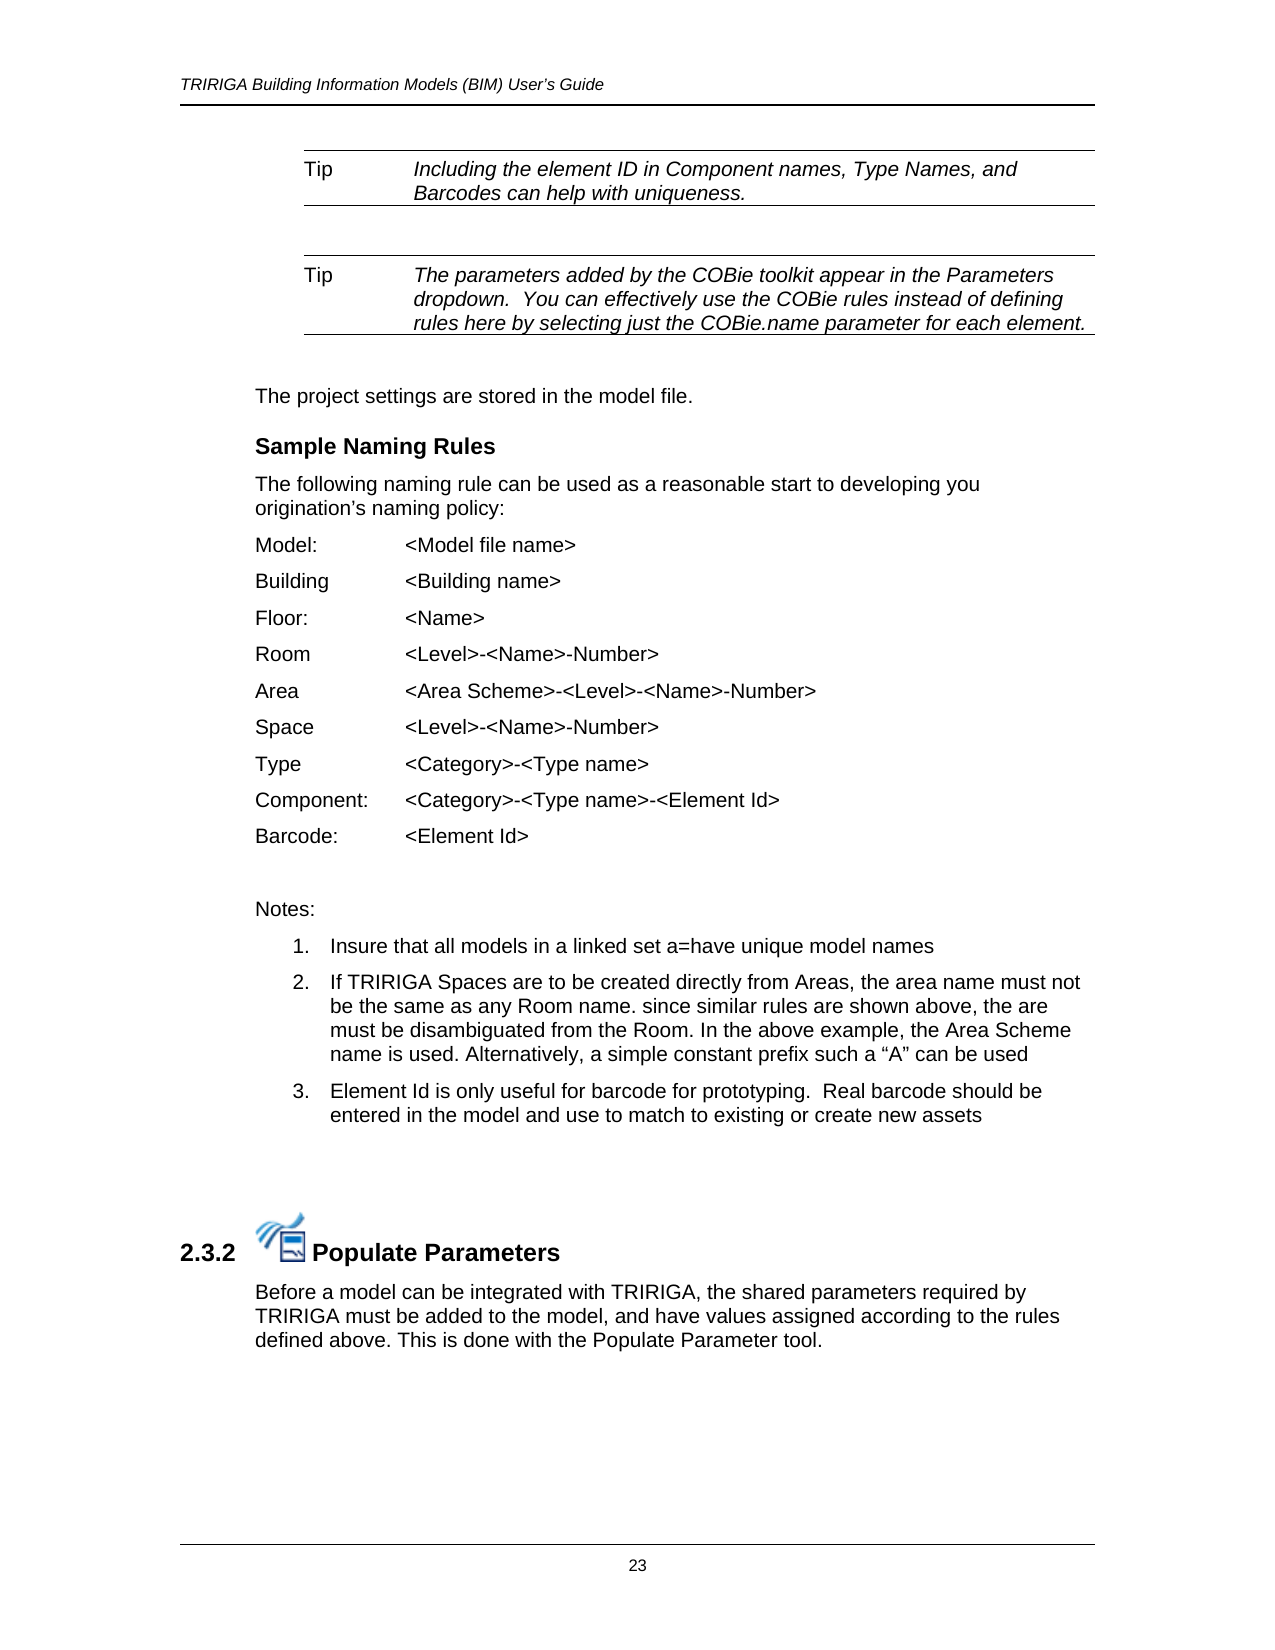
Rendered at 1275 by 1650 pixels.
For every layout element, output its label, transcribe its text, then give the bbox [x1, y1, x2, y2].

text Floor: <Name> [255, 606, 1095, 629]
text Barcode: <Element Id> [255, 824, 1095, 848]
list Element Id is only useful for barcode for prototyping. Real barcode should be entered in the model and use to match to existing or create new assets [292, 1078, 1095, 1126]
text Notes: [255, 897, 1095, 921]
table_header Tip [304, 256, 413, 334]
text Room <Level>-<Name>-Number> [255, 642, 1095, 666]
text The following naming rule can be used as a reasonable start to developing you origination’s naming policy: [255, 472, 1095, 520]
text Before a model can be integrated with TRIRIGA, the shared parameters required by TRIRIGA must be added to the model, and have values assigned according to the rules defined above. This is done with the Populate Parameter tool. [255, 1279, 1095, 1351]
subtitle Populate Parameters [180, 1212, 1095, 1267]
text Component: <Category>-<Type name>-<Element Id> [255, 788, 1095, 812]
table_header The parameters added by the COBie toolkit appear in the Parameters dropdown. You can effectively use the COBie rules instead of defining rules here by selecting just the COBie.name parameter for each element. [413, 256, 1095, 334]
text Building <Building name> [255, 569, 1095, 593]
list If TRIRIGA Spaces are to be created directly from Areas, the area name must not be the same as any Room name. since similar rules are shown above, the are must be disambiguated from the Room. In the above example, the Area Scheme name is used. Alternatively, a simple constant prefix such a “A” can be used [292, 970, 1095, 1066]
picture [255, 1211, 306, 1262]
text Space <Level>-<Name>-Number> [255, 715, 1095, 739]
table_header Tip [304, 151, 413, 205]
text Model: <Model file name> [255, 533, 1095, 557]
subtitle Sample Naming Rules [255, 433, 1095, 460]
list Insure that all models in a linked set a=have unique model names [292, 934, 1095, 958]
text The project settings are stored in the model file. [255, 384, 1095, 408]
text Area <Area Scheme>-<Level>-<Name>-Number> [255, 678, 1095, 702]
text Type <Category>-<Type name> [255, 751, 1095, 775]
table_header Including the element ID in Component names, Type Names, and Barcodes can help with uniqueness. [413, 151, 1095, 205]
